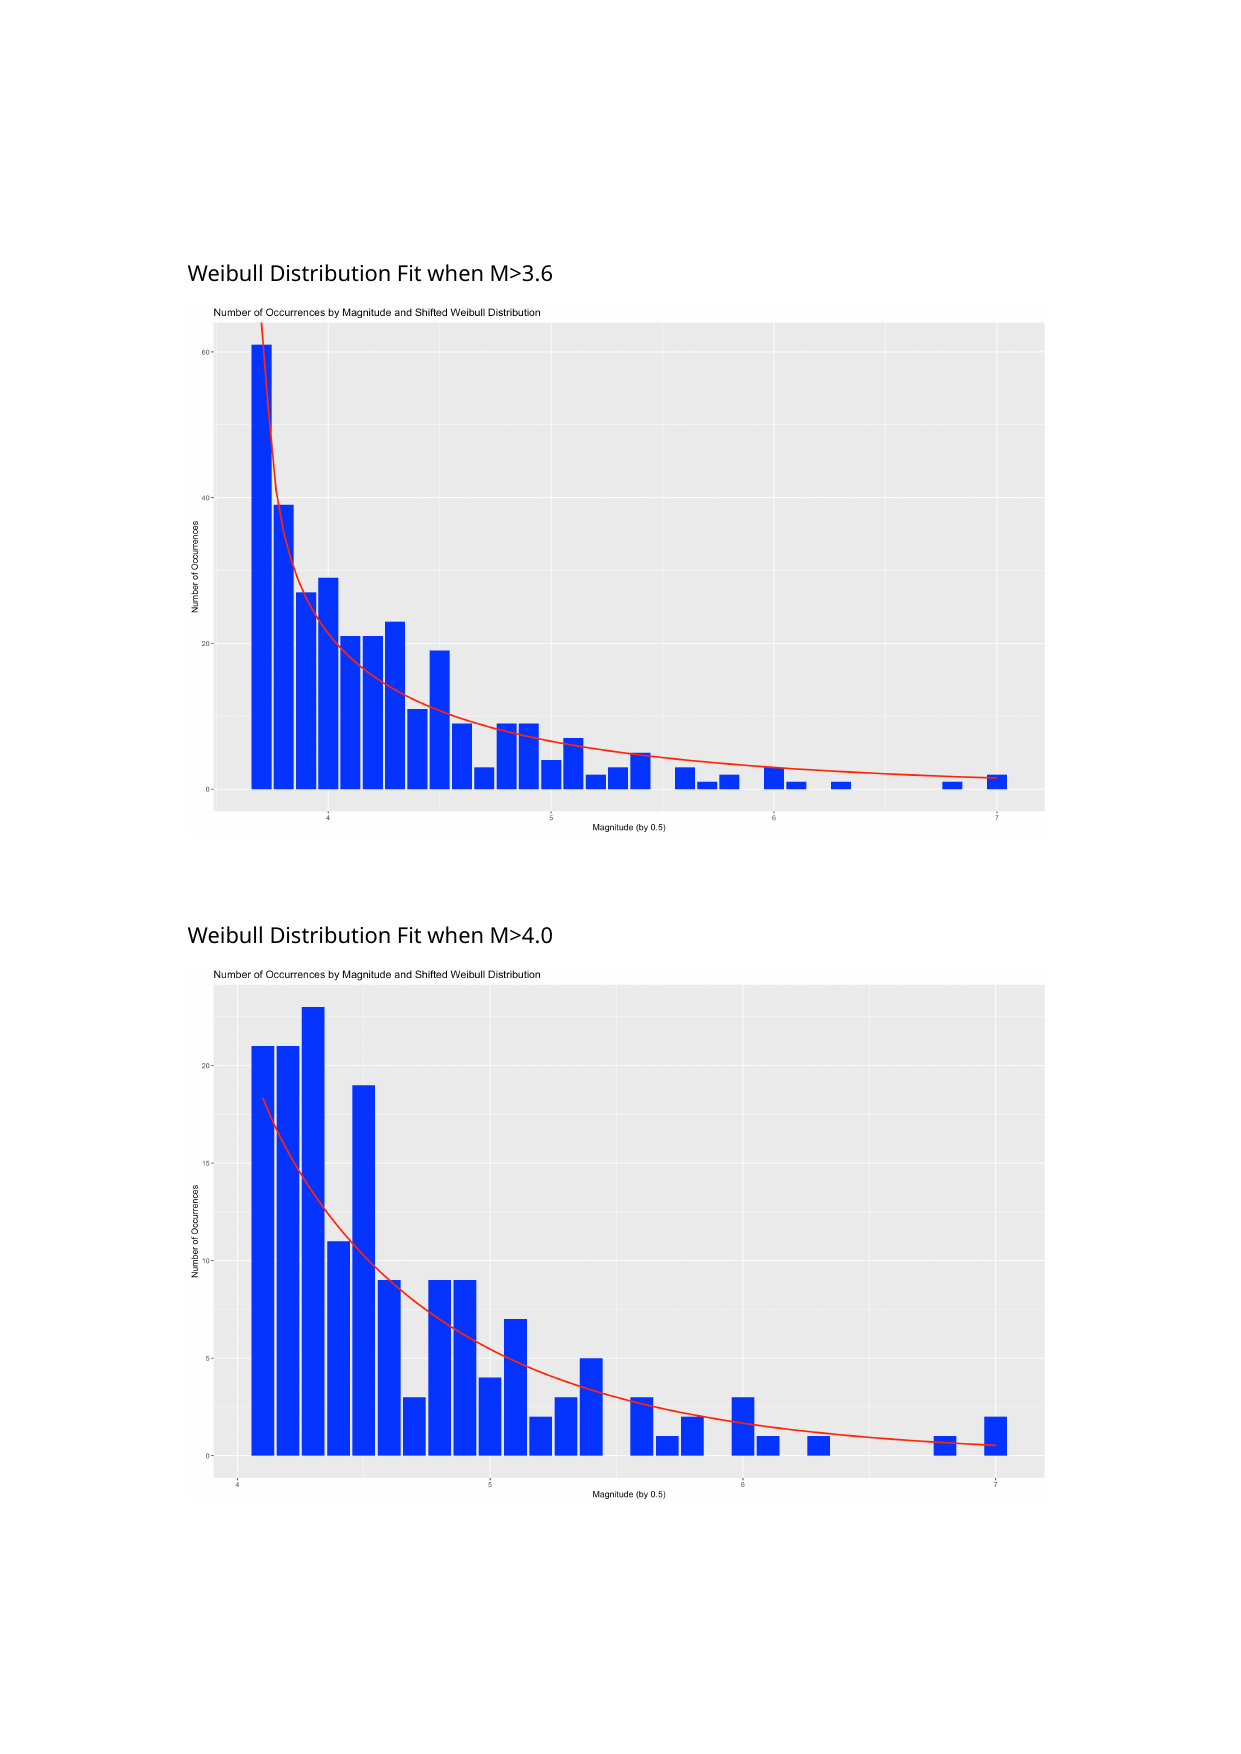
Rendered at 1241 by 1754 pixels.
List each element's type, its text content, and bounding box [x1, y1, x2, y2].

picture [187, 304, 1049, 836]
picture [187, 966, 1049, 1503]
text Weibull Distribution Fit when M>3.6 [187, 257, 1053, 289]
text Weibull Distribution Fit when M>4.0 [187, 919, 1053, 951]
